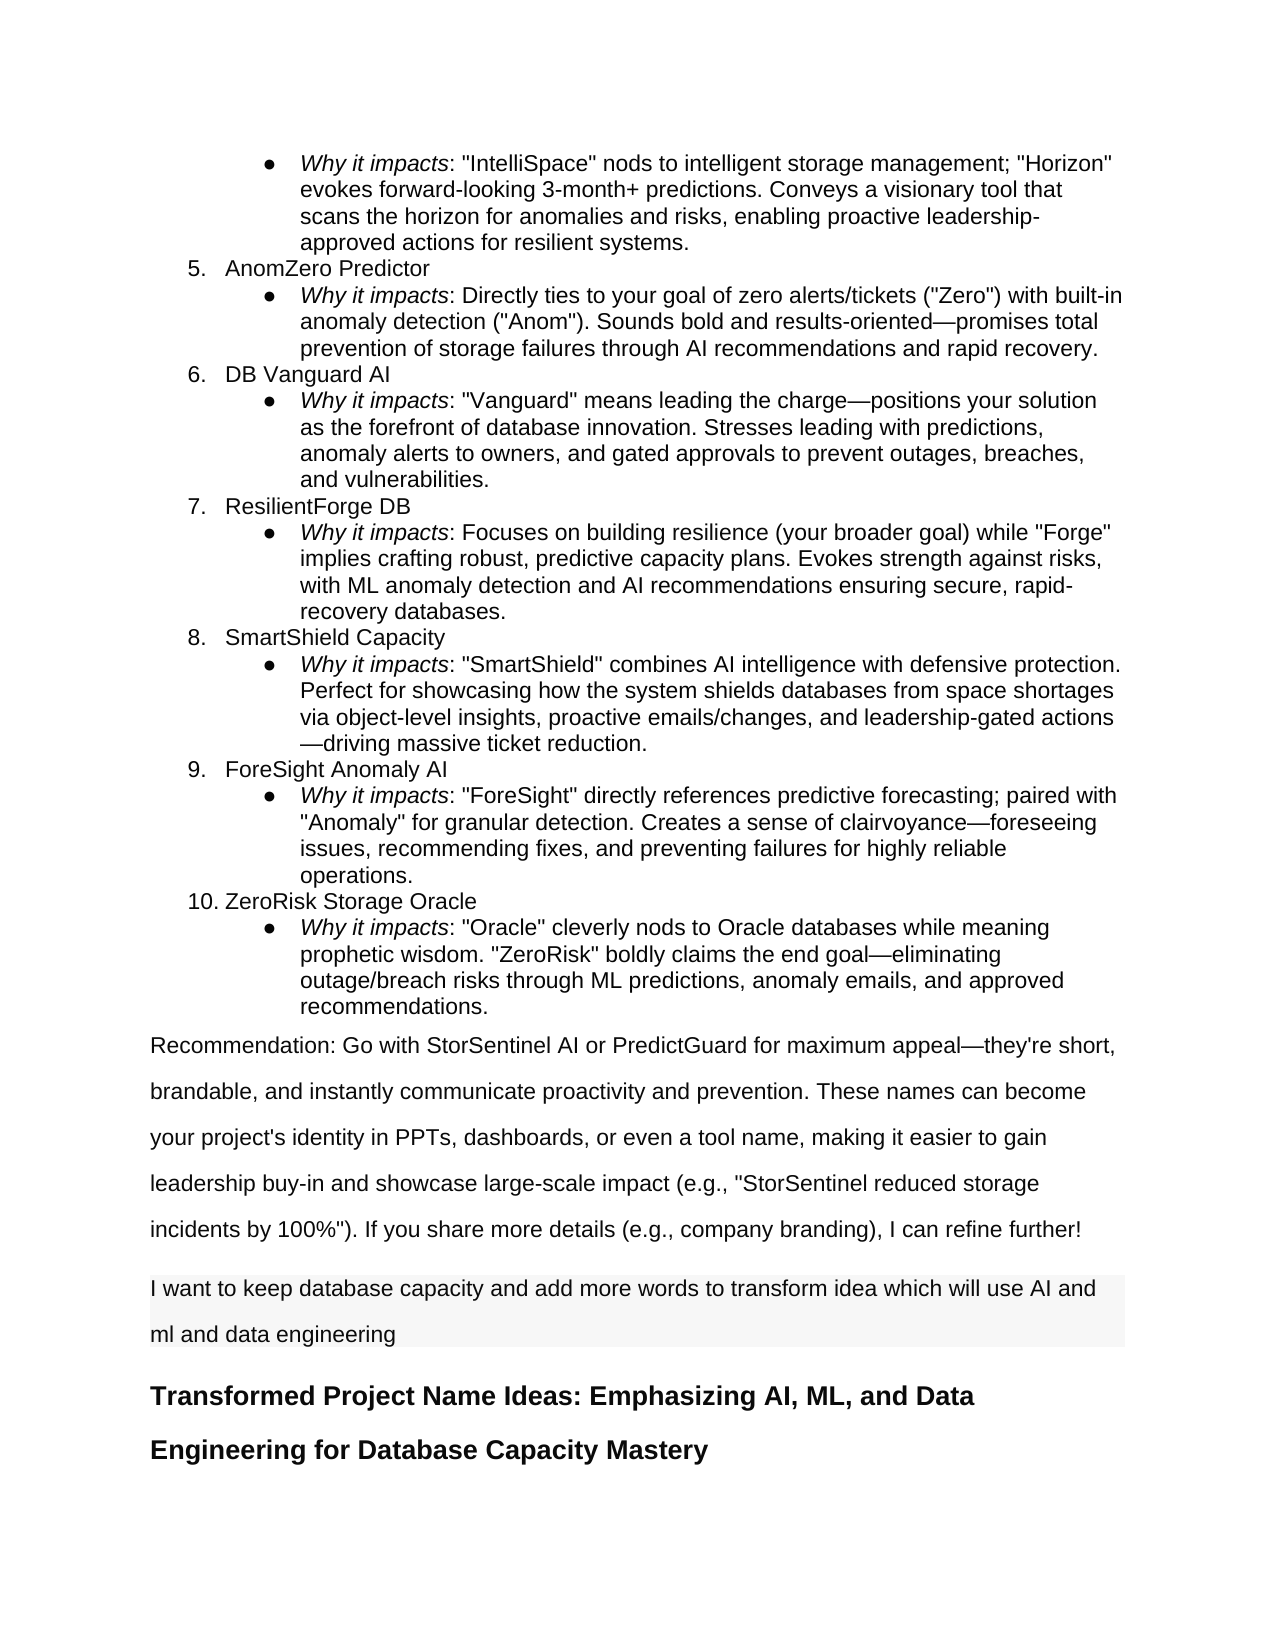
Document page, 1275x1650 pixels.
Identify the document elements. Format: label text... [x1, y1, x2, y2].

list ForeSight Anomaly AI [187, 756, 1125, 782]
list Why it impacts: "ForeSight" directly references predictive forecasting; paired with "Anomaly" for granular detection. Creates a sense of clairvoyance—foreseeing issues, recommending fixes, and preventing failures for highly reliable operations. [262, 782, 1125, 888]
text I want to keep database capacity and add more words to transform idea which will use AI and ml and data engineering [150, 1275, 1125, 1347]
list DB Vanguard AI [187, 361, 1125, 387]
list ZeroRisk Storage Oracle [187, 888, 1125, 914]
list Why it impacts: Focuses on building resilience (your broader goal) while "Forge" implies crafting robust, predictive capacity plans. Evokes strength against risks, with ML anomaly detection and AI recommendations ensuring secure, rapid-recovery databases. [262, 519, 1125, 624]
list Why it impacts: "IntelliSpace" nods to intelligent storage management; "Horizon" evokes forward-looking 3-month+ predictions. Conveys a visionary tool that scans the horizon for anomalies and risks, enabling proactive leadership-approved actions for resilient systems. [262, 150, 1125, 255]
list Why it impacts: "Oracle" cleverly nods to Oracle databases while meaning prophetic wisdom. "ZeroRisk" boldly claims the end goal—eliminating outage/breach risks through ML predictions, anomaly emails, and approved recommendations. [262, 914, 1125, 1020]
list Why it impacts: Directly ties to your goal of zero alerts/tickets ("Zero") with built-in anomaly detection ("Anom"). Sounds bold and results-oriented—promises total prevention of storage failures through AI recommendations and rapid recovery. [262, 282, 1125, 361]
list AnomZero Predictor [187, 255, 1125, 282]
list Why it impacts: "SmartShield" combines AI intelligence with defensive protection. Perfect for showcasing how the system shields databases from space shortages via object-level insights, proactive emails/changes, and leadership-gated actions—driving massive ticket reduction. [262, 651, 1125, 756]
list ResilientForge DB [187, 493, 1125, 519]
list Why it impacts: "Vanguard" means leading the charge—positions your solution as the forefront of database innovation. Stresses leading with predictions, anomaly alerts to owners, and gated approvals to prevent outages, breaches, and vulnerabilities. [262, 387, 1125, 493]
text Recommendation: Go with StorSentinel AI or PredictGuard for maximum appeal—they're short, brandable, and instantly communicate proactivity and prevention. These names can become your project's identity in PPTs, dashboards, or even a tool name, making it easier to gain leadership buy-in and showcase large-scale impact (e.g., "StorSentinel reduced storage incidents by 100%"). If you share more details (e.g., company branding), I can refine further! [150, 1032, 1125, 1243]
list SmartShield Capacity [187, 624, 1125, 651]
subtitle Transformed Project Name Ideas: Emphasizing AI, ML, and Data Engineering for Database Capacity Mastery [150, 1379, 1125, 1465]
